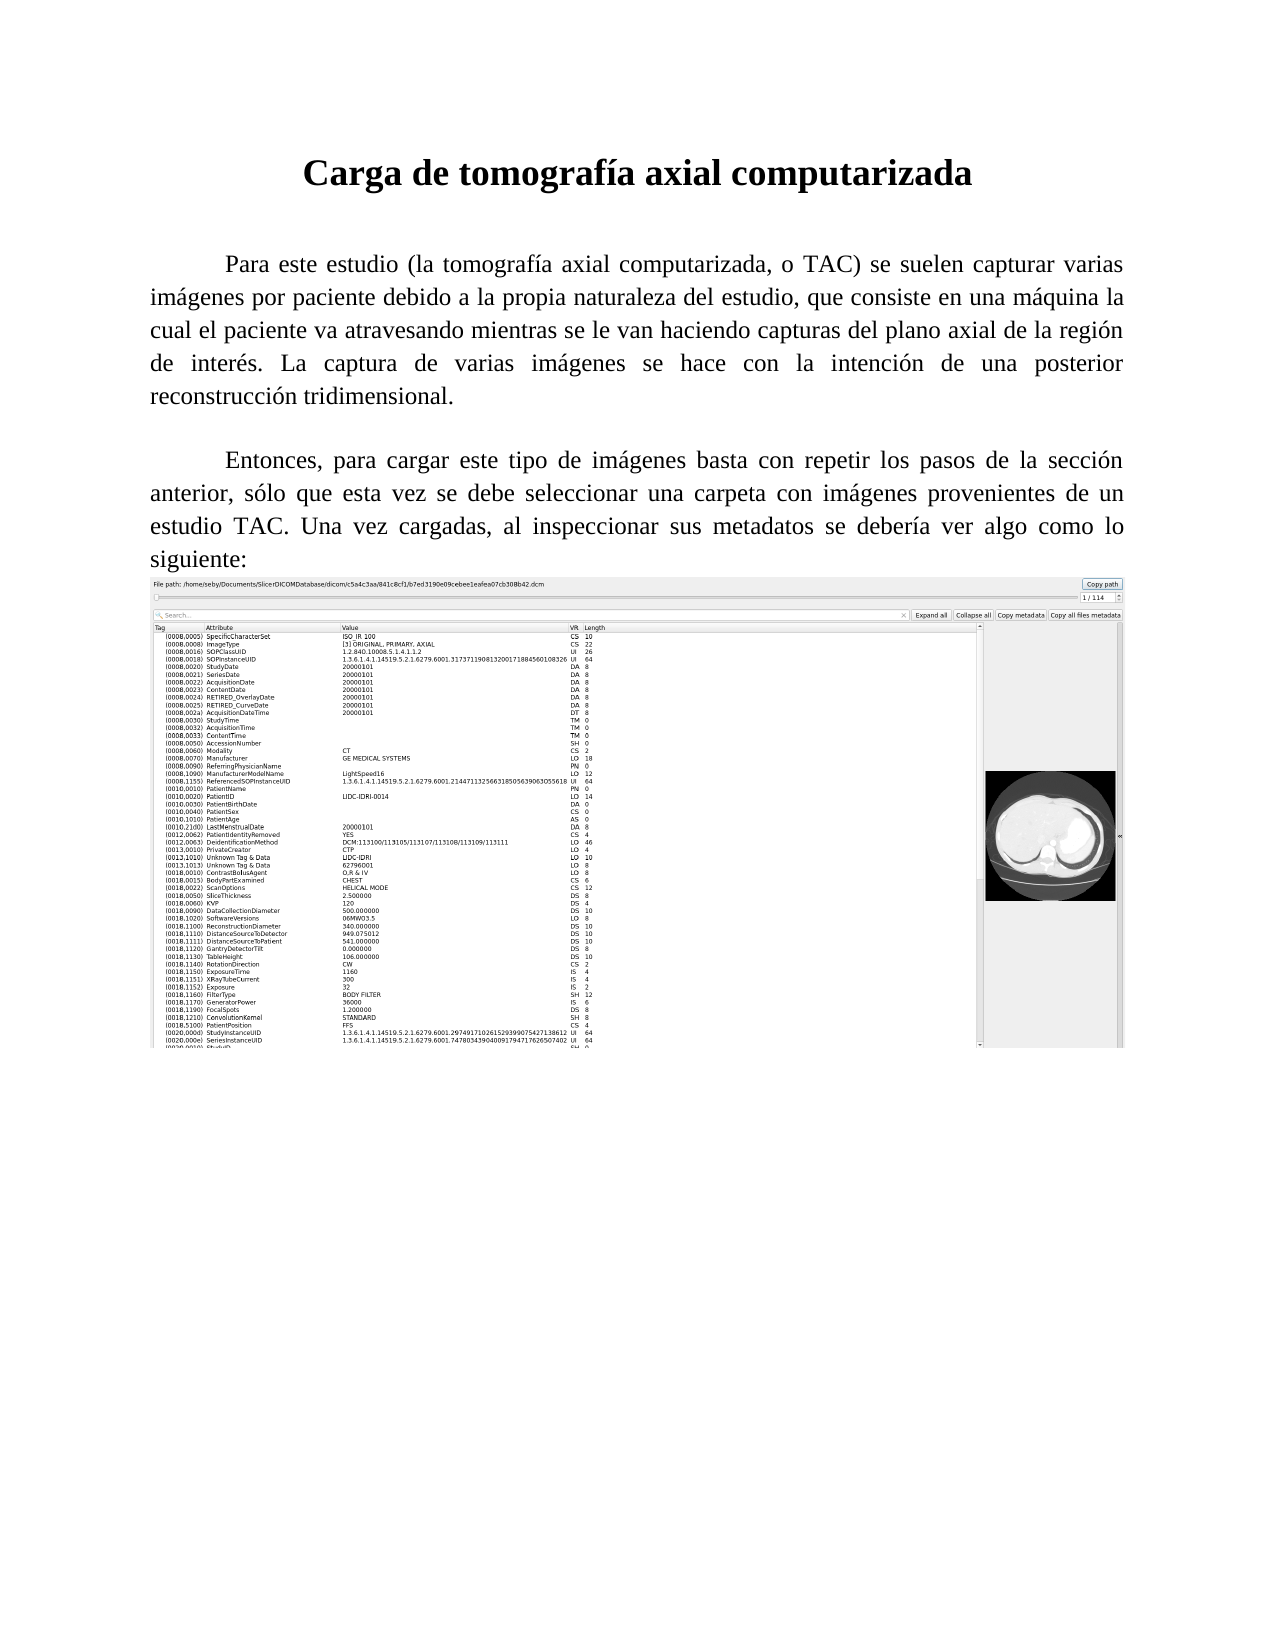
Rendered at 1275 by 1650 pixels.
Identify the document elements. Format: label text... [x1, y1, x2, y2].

text Carga de tomografía axial computarizada [150, 150, 1125, 193]
text Entonces, para cargar este tipo de imágenes basta con repetir los pasos de la sección anterior, sólo que esta vez se debe seleccionar una carpeta con imágenes provenientes de un estudio TAC. Una vez cargadas, al inspeccionar sus metadatos se debería ver algo como lo siguiente: [150, 445, 1125, 573]
text Para este estudio (la tomografía axial computarizada, o TAC) se suelen capturar varias imágenes por paciente debido a la propia naturaleza del estudio, que consiste en una máquina la cual el paciente va atravesando mientras se le van haciendo capturas del plano axial de la región de interés. La captura de varias imágenes se hace con la intención de una posterior reconstrucción tridimensional. [150, 249, 1125, 410]
picture [150, 577, 1125, 1048]
